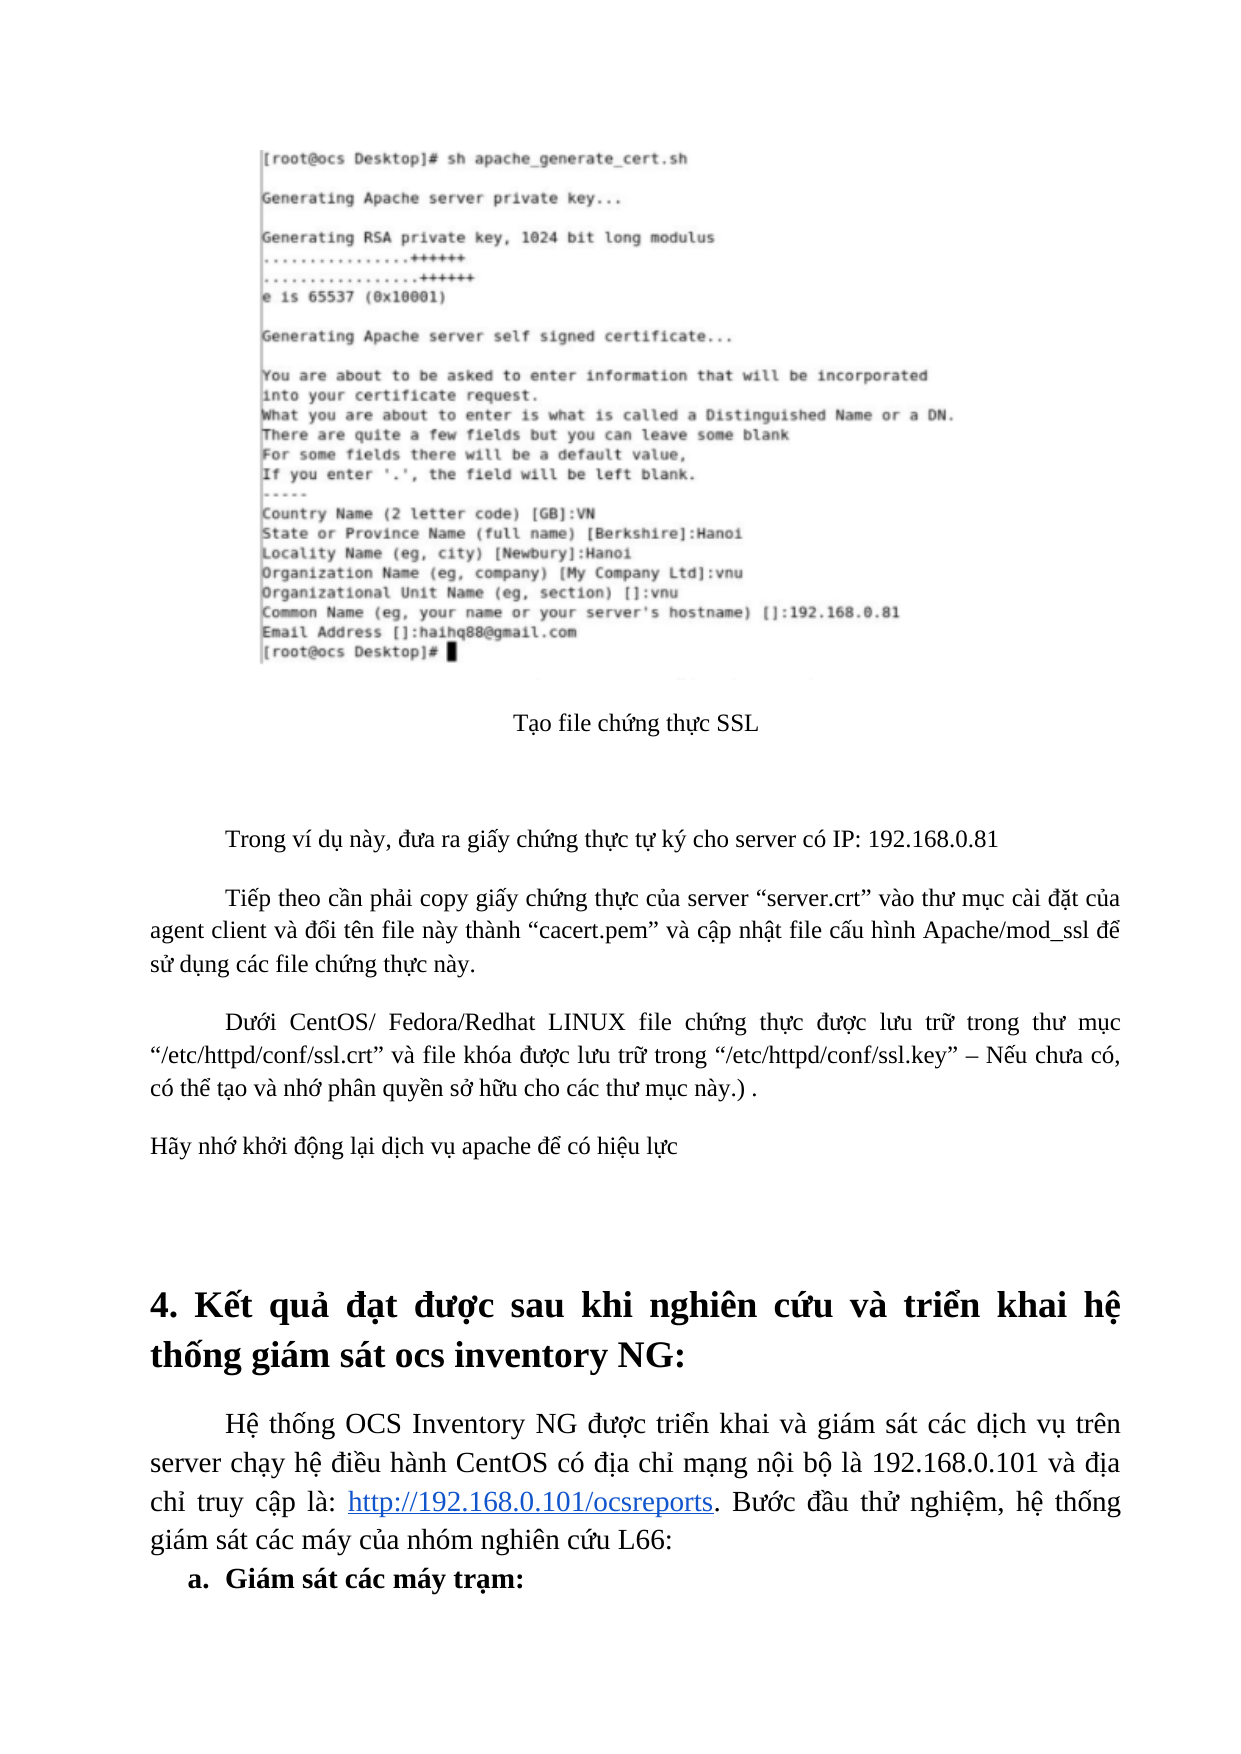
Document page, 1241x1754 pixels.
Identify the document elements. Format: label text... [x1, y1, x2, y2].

text 4. Kết quả đạt được sau khi nghiên cứu và triển khai hệ thống giám sát ocs inventory NG: [150, 1282, 1122, 1375]
text Hệ thống OCS Inventory NG được triển khai và giám sát các dịch vụ trên server chạy hệ điều hành CentOS có địa chỉ mạng nội bộ là 192.168.0.101 và địa chỉ truy cập là: http://192.168.0.101/ocsreports. Bước đầu thử nghiệm, hệ thống giám sát các máy của nhóm nghiên cứu L66: [150, 1407, 1122, 1556]
picture [255, 150, 1018, 680]
text Tạo file chứng thực SSL [150, 708, 1122, 737]
list Giám sát các máy trạm: [187, 1561, 1090, 1594]
text Hãy nhớ khởi động lại dịch vụ apache để có hiệu lực [150, 1131, 1122, 1159]
text Tiếp theo cần phải copy giấy chứng thực của server “server.crt” vào thư mục cài đặt của agent client và đổi tên file này thành “cacert.pem” và cập nhật file cấu hình Apache/mod_ssl để sử dụng các file chứng thực này. [150, 883, 1122, 977]
text Trong ví dụ này, đưa ra giấy chứng thực tự ký cho server có IP: 192.168.0.81 [150, 824, 1122, 853]
text Dưới CentOS/ Fedora/Redhat LINUX file chứng thực được lưu trữ trong thư mục “/etc/httpd/conf/ssl.crt” và file khóa được lưu trữ trong “/etc/httpd/conf/ssl.key” – Nếu chưa có, có thể tạo và nhớ phân quyền sở hữu cho các thư mục này.) . [150, 1007, 1122, 1101]
